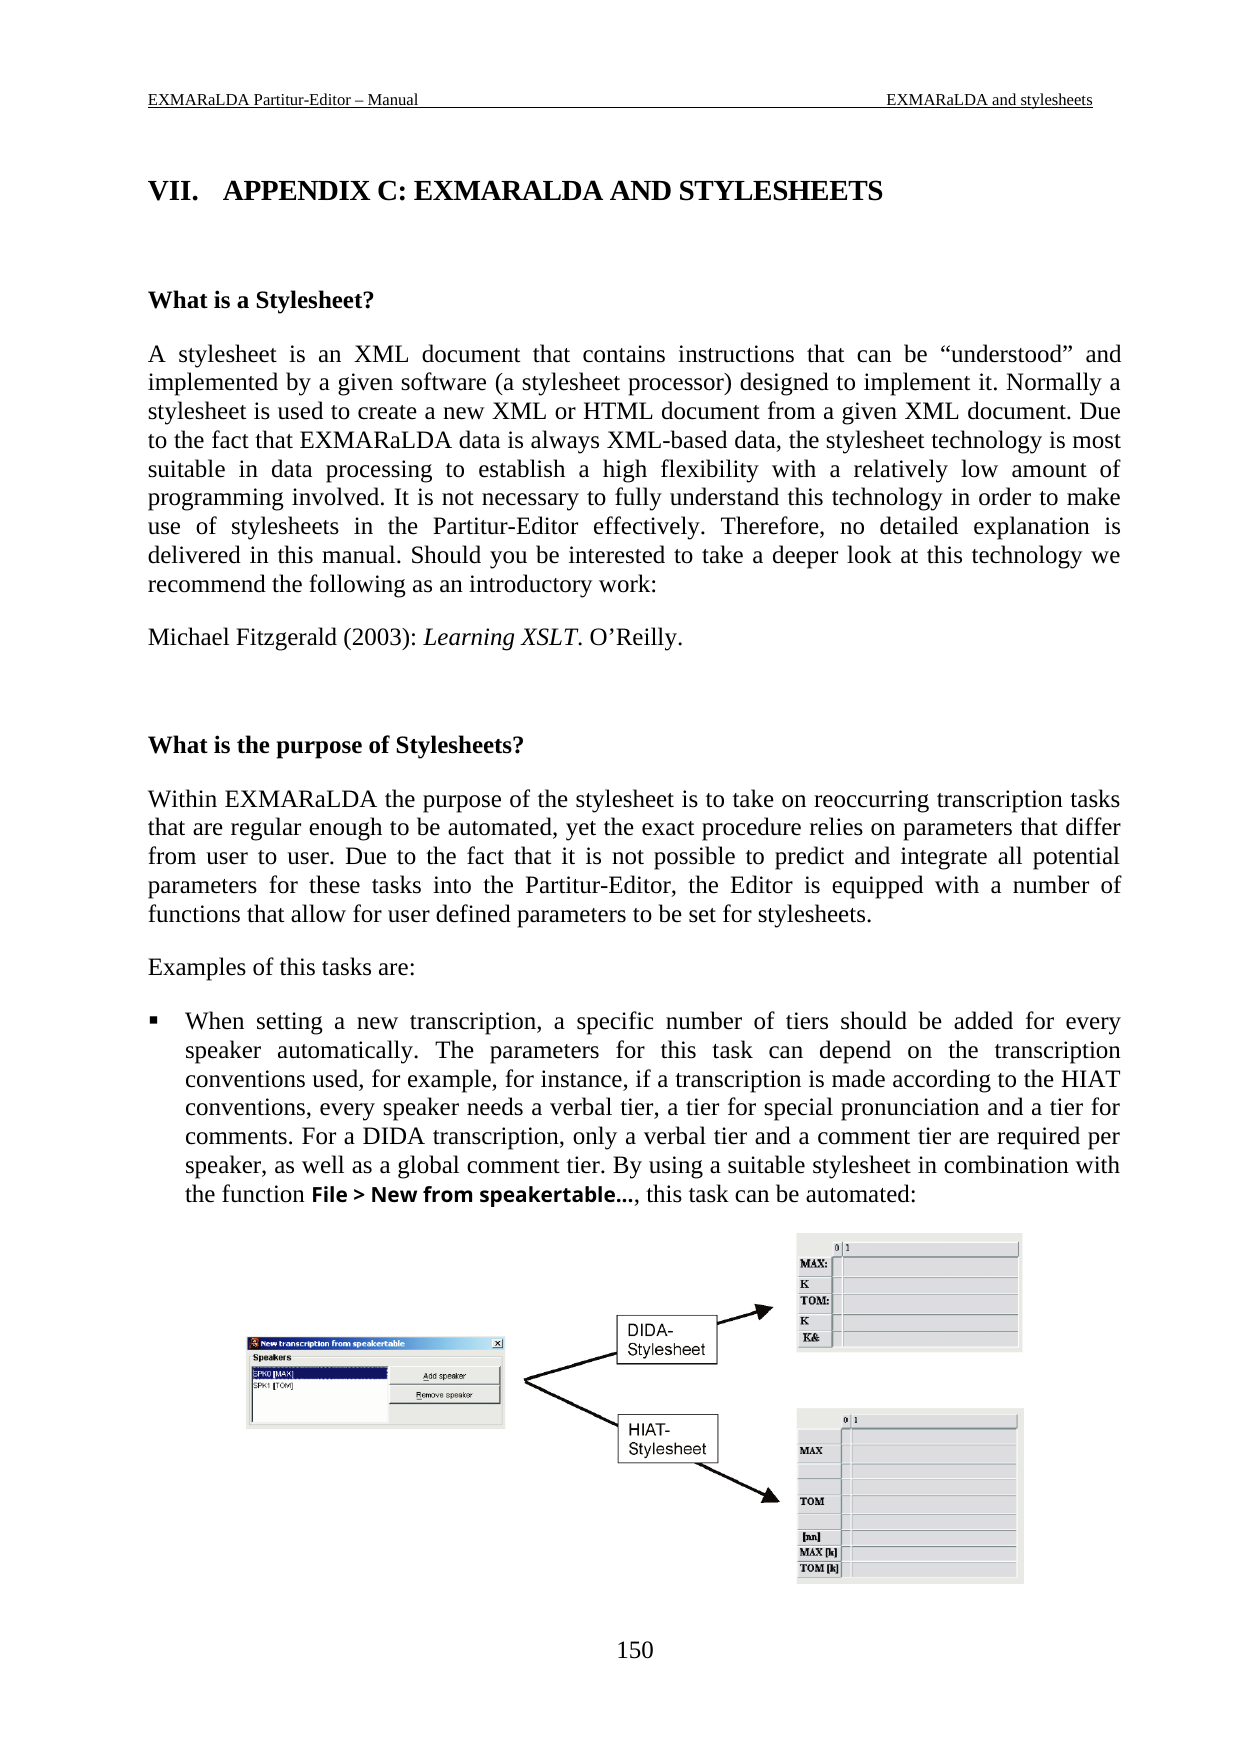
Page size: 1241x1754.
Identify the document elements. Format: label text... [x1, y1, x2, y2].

text When setting a new transcription, a specific number of tiers should be added for every speaker automatically. The parameters for this task can depend on the transcription conventions used, for example, for instance, if a transcription is made according to the HIAT conventions, every speaker needs a verbal tier, a tier for special pronunciation and a tier for comments. For a DIDA transcription, only a verbal tier and a comment tier are required per speaker, as well as a global comment tier. By using a suitable stylesheet in combination with the function File > New from speakertable..., this task can be automated: [148, 1006, 1122, 1208]
text A stylesheet is an XML document that contains instructions that can be “understood” and implemented by a given software (a stylesheet processor) designed to implement it. Normally a stylesheet is used to create a new XML or HTML document from a given XML document. Due to the fact that EXMARaLDA data is always XML-based data, the stylesheet technology is most suitable in data processing to establish a high flexibility with a relatively low amount of programming involved. It is not necessary to fully understand this technology in order to make use of stylesheets in the Partitur-Editor effectively. Therefore, no detailed explanation is delivered in this manual. Should you be interested to take a deeper look at this technology we recommend the following as an introductory work: [148, 339, 1122, 597]
list Michael Fitzgerald (2003): Learning XSLT. O’Reilly. [148, 622, 1122, 651]
subtitle What is a Stylesheet? [148, 285, 1122, 314]
subtitle APPENDIX C: EXMARALDA AND STYLESHEETS [148, 173, 1181, 206]
picture [245, 1233, 1024, 1584]
subtitle What is the purpose of Stylesheets? [148, 730, 1122, 759]
text Within EXMARaLDA the purpose of the stylesheet is to take on reoccurring transcription tasks that are regular enough to be automated, yet the exact procedure relies on parameters that differ from user to user. Due to the fact that it is not possible to predict and integrate all potential parameters for these tasks into the Partitur-Editor, the Editor is equipped with a number of functions that allow for user defined parameters to be set for stylesheets. [148, 784, 1122, 927]
text Examples of this tasks are: [148, 952, 1122, 981]
